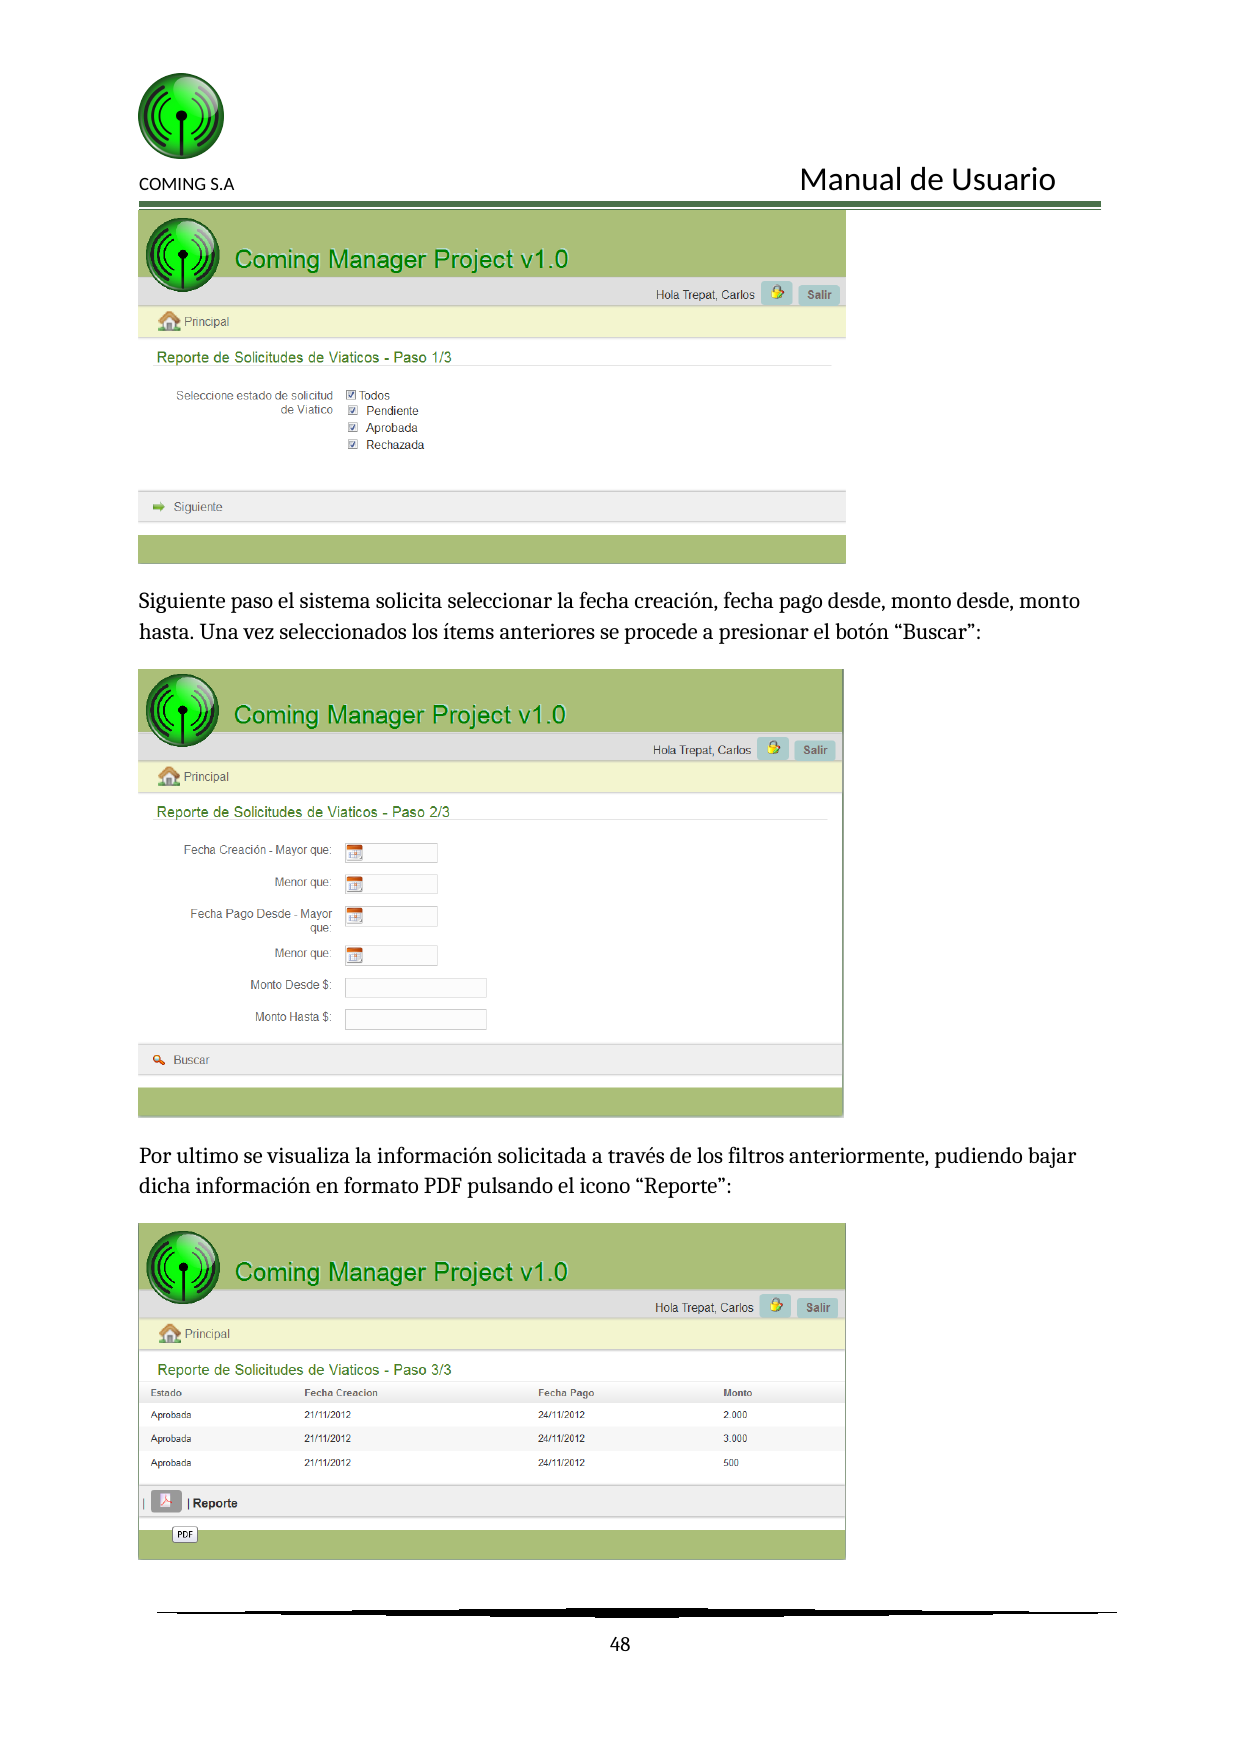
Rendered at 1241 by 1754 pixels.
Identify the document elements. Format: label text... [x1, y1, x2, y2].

picture [138, 1223, 846, 1560]
text Siguiente paso el sistema solicita seleccionar la fecha creación, fecha pago desde, monto desde, monto hasta. Una vez seleccionados los ítems anteriores se procede a presionar el botón “Buscar”: [139, 588, 1101, 645]
picture [138, 73, 224, 159]
text Por ultimo se visualiza la información solicitada a través de los filtros anteriormente, pudiendo bajar dicha información en formato PDF pulsando el icono “Reporte”: [139, 1143, 1101, 1199]
picture [138, 669, 844, 1118]
picture [138, 210, 846, 564]
